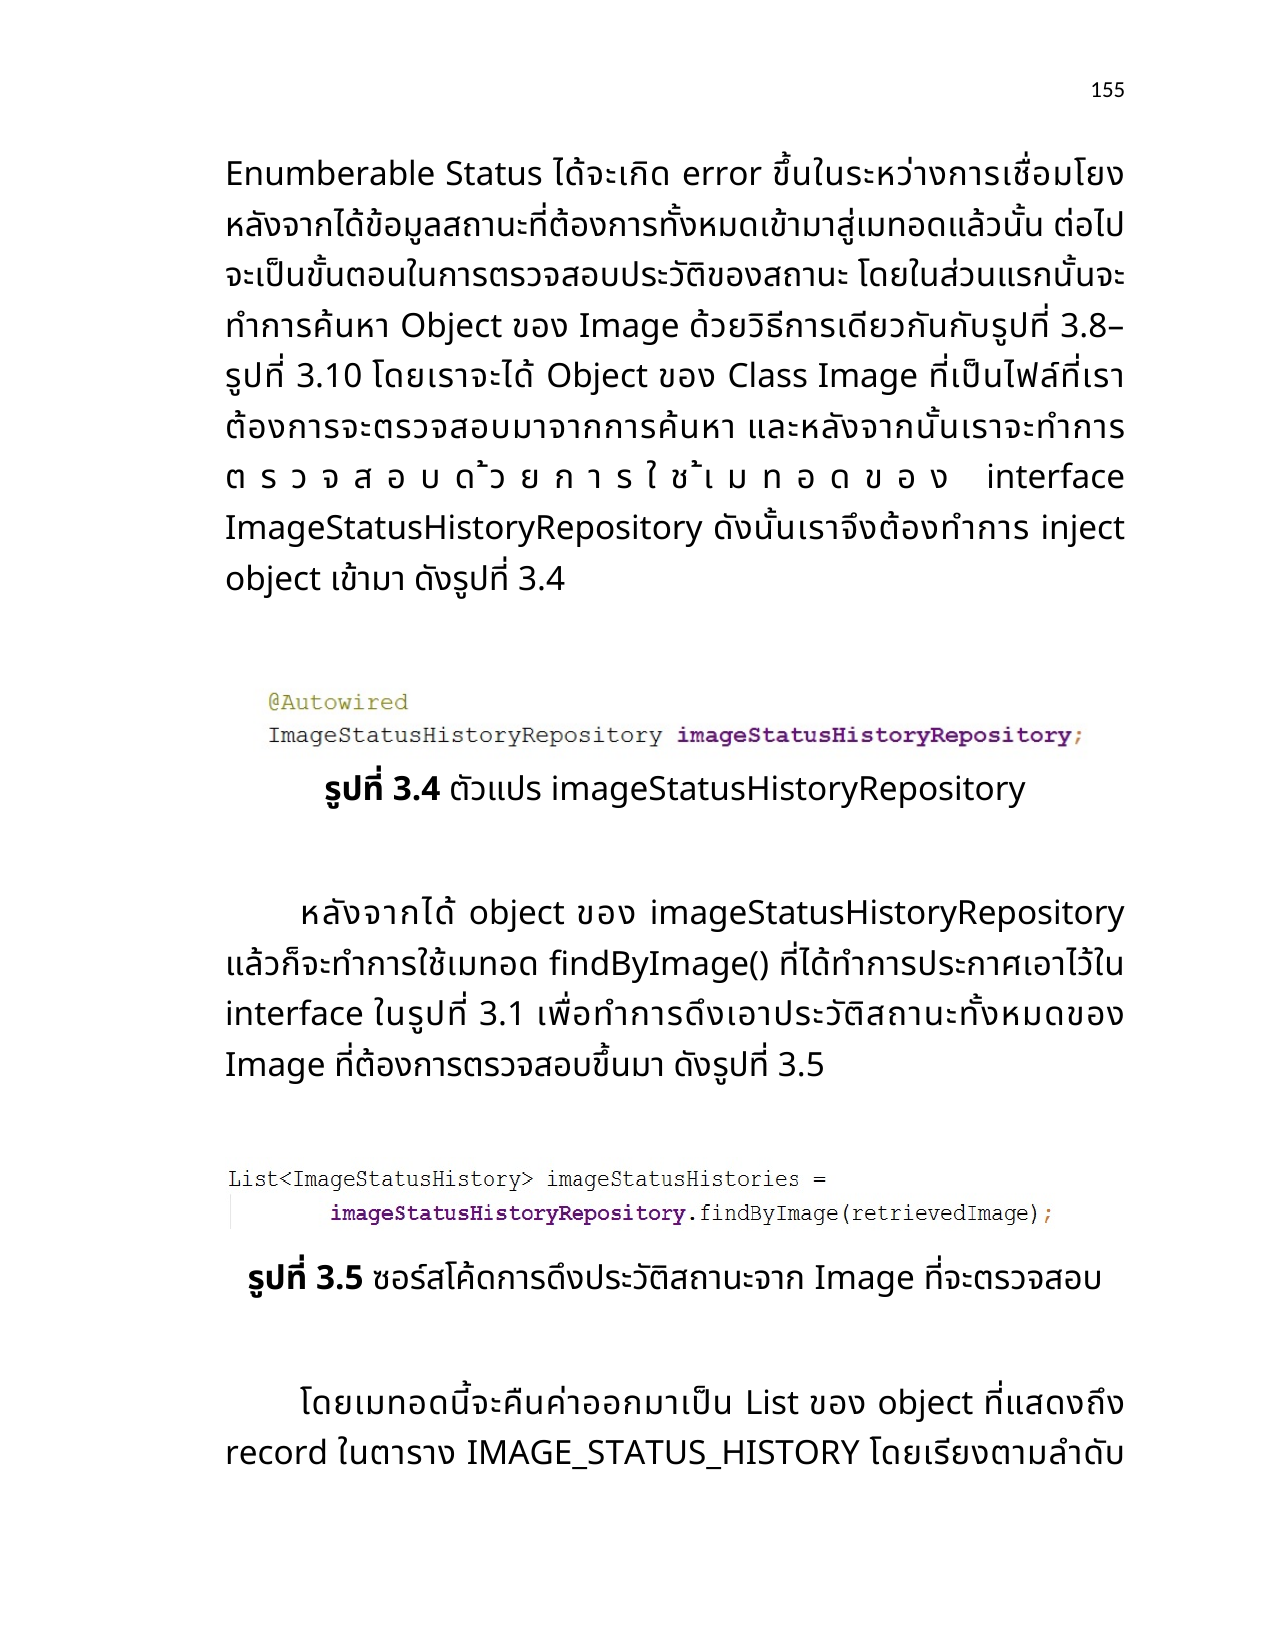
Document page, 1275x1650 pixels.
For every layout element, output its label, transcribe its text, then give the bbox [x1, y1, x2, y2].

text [225, 150, 1125, 605]
text หลังจากได้ object ของ imageStatusHistoryRepository แล้วก็จะทำการใช้เมทอด findByImage() ที่ได้ทำการประกาศเอาไว้ใน interface ในรูปที่ 3.102 เพื่อทำการดึงเอาประวัติสถานะทั้งหมดของ Image ที่ต้องการตรวจสอบขึ้นมา ดังรูปที่ 3.106 [225, 889, 1125, 1091]
picture [253, 671, 1097, 765]
text ซอร์สโค้ดการดึงประวัติสถานะจาก Image ที่จะตรวจสอบ [225, 1254, 1125, 1305]
text ตัวแปร imageStatusHistoryRepository [225, 764, 1125, 815]
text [225, 1378, 1125, 1480]
picture [225, 1157, 1061, 1255]
